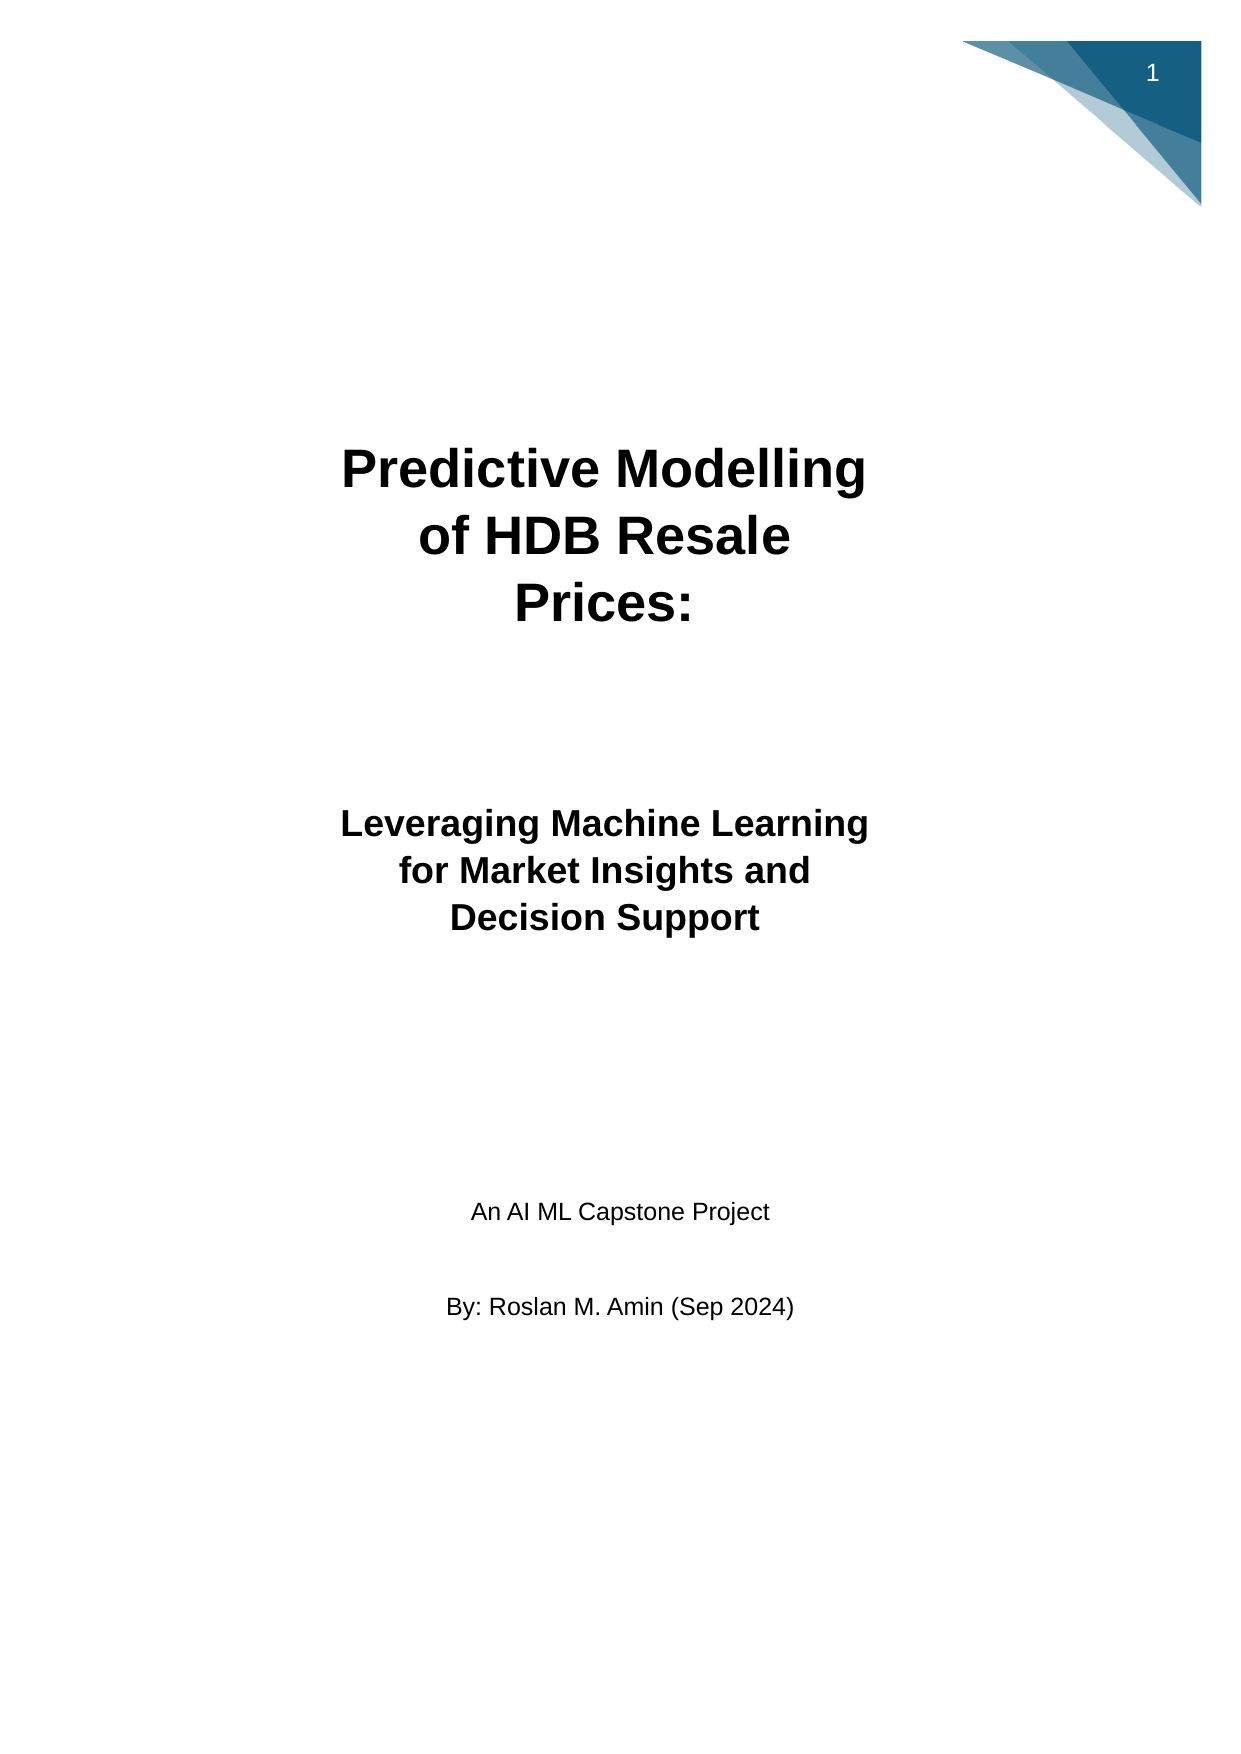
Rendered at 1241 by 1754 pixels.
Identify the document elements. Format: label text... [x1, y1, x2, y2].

text By: Roslan M. Amin (Sep 2024) [150, 1292, 1090, 1321]
text Leveraging Machine Learning for Market Insights and Decision Support [337, 802, 872, 938]
text An AI ML Capstone Project [150, 1196, 1090, 1225]
text Predictive Modelling of HDB Resale Prices: [337, 436, 872, 633]
picture [962, 41, 1202, 207]
